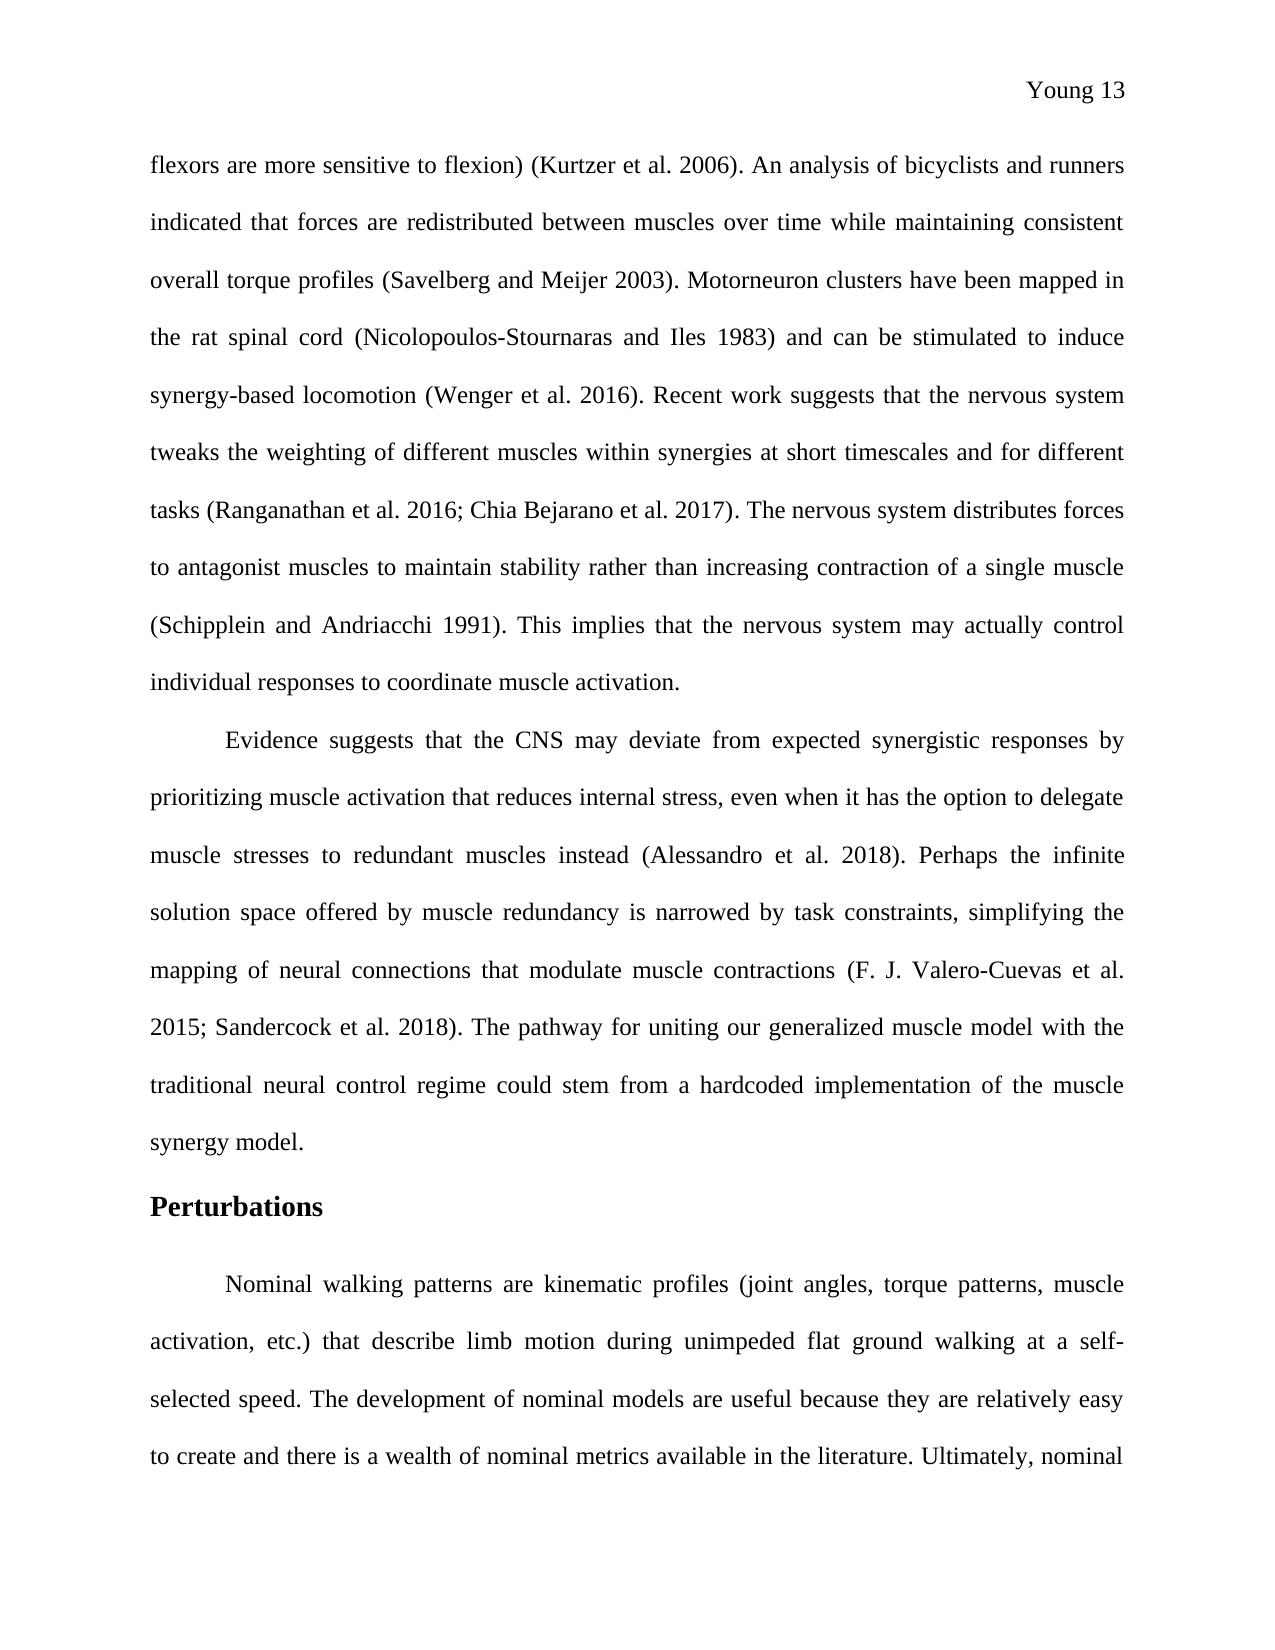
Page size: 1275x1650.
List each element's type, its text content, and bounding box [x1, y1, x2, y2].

subtitle Perturbations [150, 1189, 1125, 1223]
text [150, 150, 1125, 696]
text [150, 1269, 1125, 1470]
text Evidence suggests that the CNS may deviate from expected synergistic responses by prioritizing muscle activation that reduces internal stress, even when it has the option to delegate muscle stresses to redundant muscles instead (Alessandro et al. 2018). Perhaps the infinite solution space offered by muscle redundancy is narrowed by task constraints, simplifying the mapping of neural connections that modulate muscle contractions (F. J. Valero-Cuevas et al. 2015; Sandercock et al. 2018). The pathway for uniting our generalized muscle model with the traditional neural control regime could stem from a hardcoded implementation of the muscle synergy model. [150, 725, 1125, 1156]
